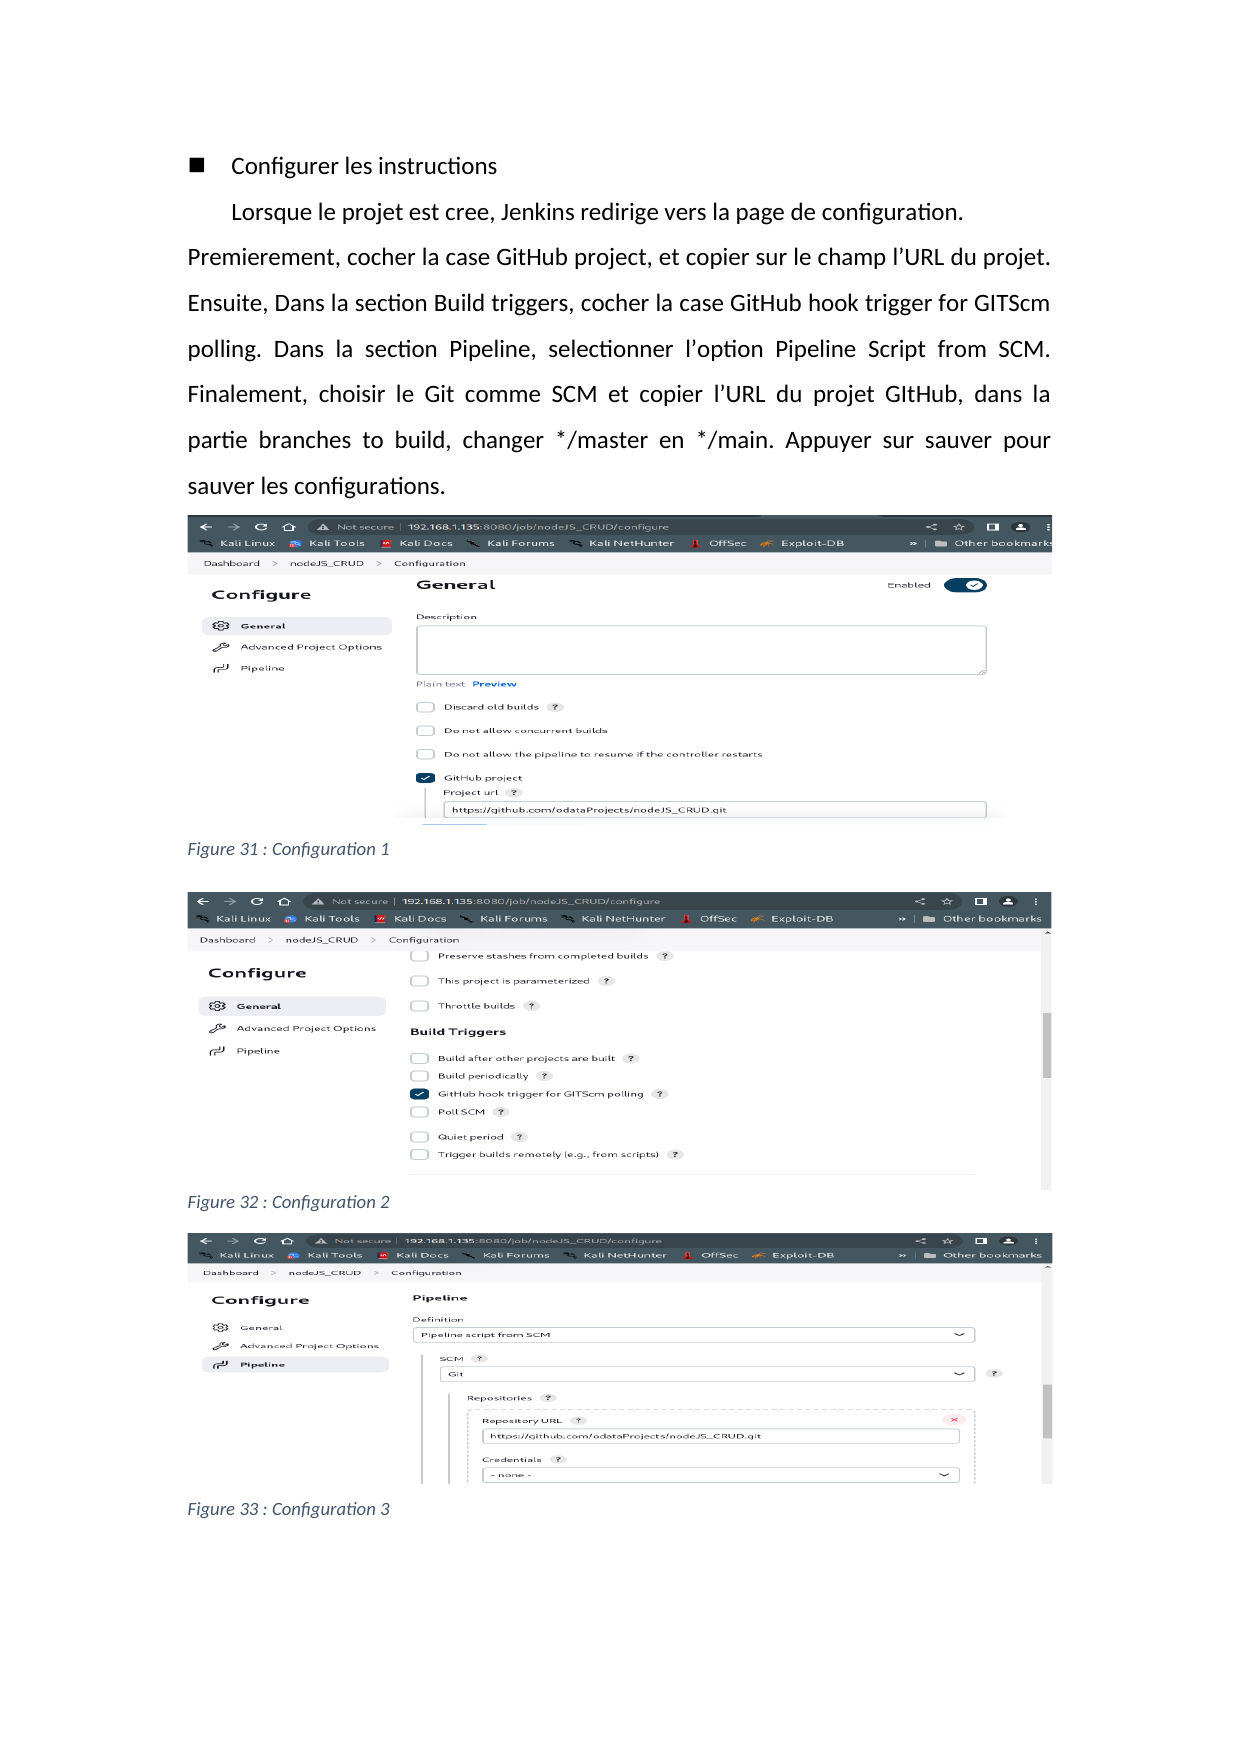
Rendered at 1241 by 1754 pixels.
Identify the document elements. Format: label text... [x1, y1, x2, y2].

text Figure 32 : Configuration 2 [187, 1190, 1053, 1213]
list Figure 33 : Configuration 3 [187, 1497, 1053, 1520]
list Configurer les instructions [187, 150, 1053, 181]
picture [187, 515, 1053, 825]
picture [187, 892, 1052, 1190]
text Figure 31 : Configuration 1 [187, 837, 1053, 860]
list Lorsque le projet est cree, Jenkins redirige vers la page de configuration. [187, 196, 1053, 226]
text Premierement, cocher la case GitHub project, et copier sur le champ l’URL du projet. Ensuite, Dans la section Build triggers, cocher la case GitHub hook trigger for GITScm polling. Dans la section Pipeline, selectionner l’option Pipeline Script from SCM. Finalement, choisir le Git comme SCM et copier l’URL du projet GItHub, dans la partie branches to build, changer */master en */main. Appuyer sur sauver pour sauver les configurations. [187, 241, 1053, 501]
picture [187, 1233, 1053, 1484]
